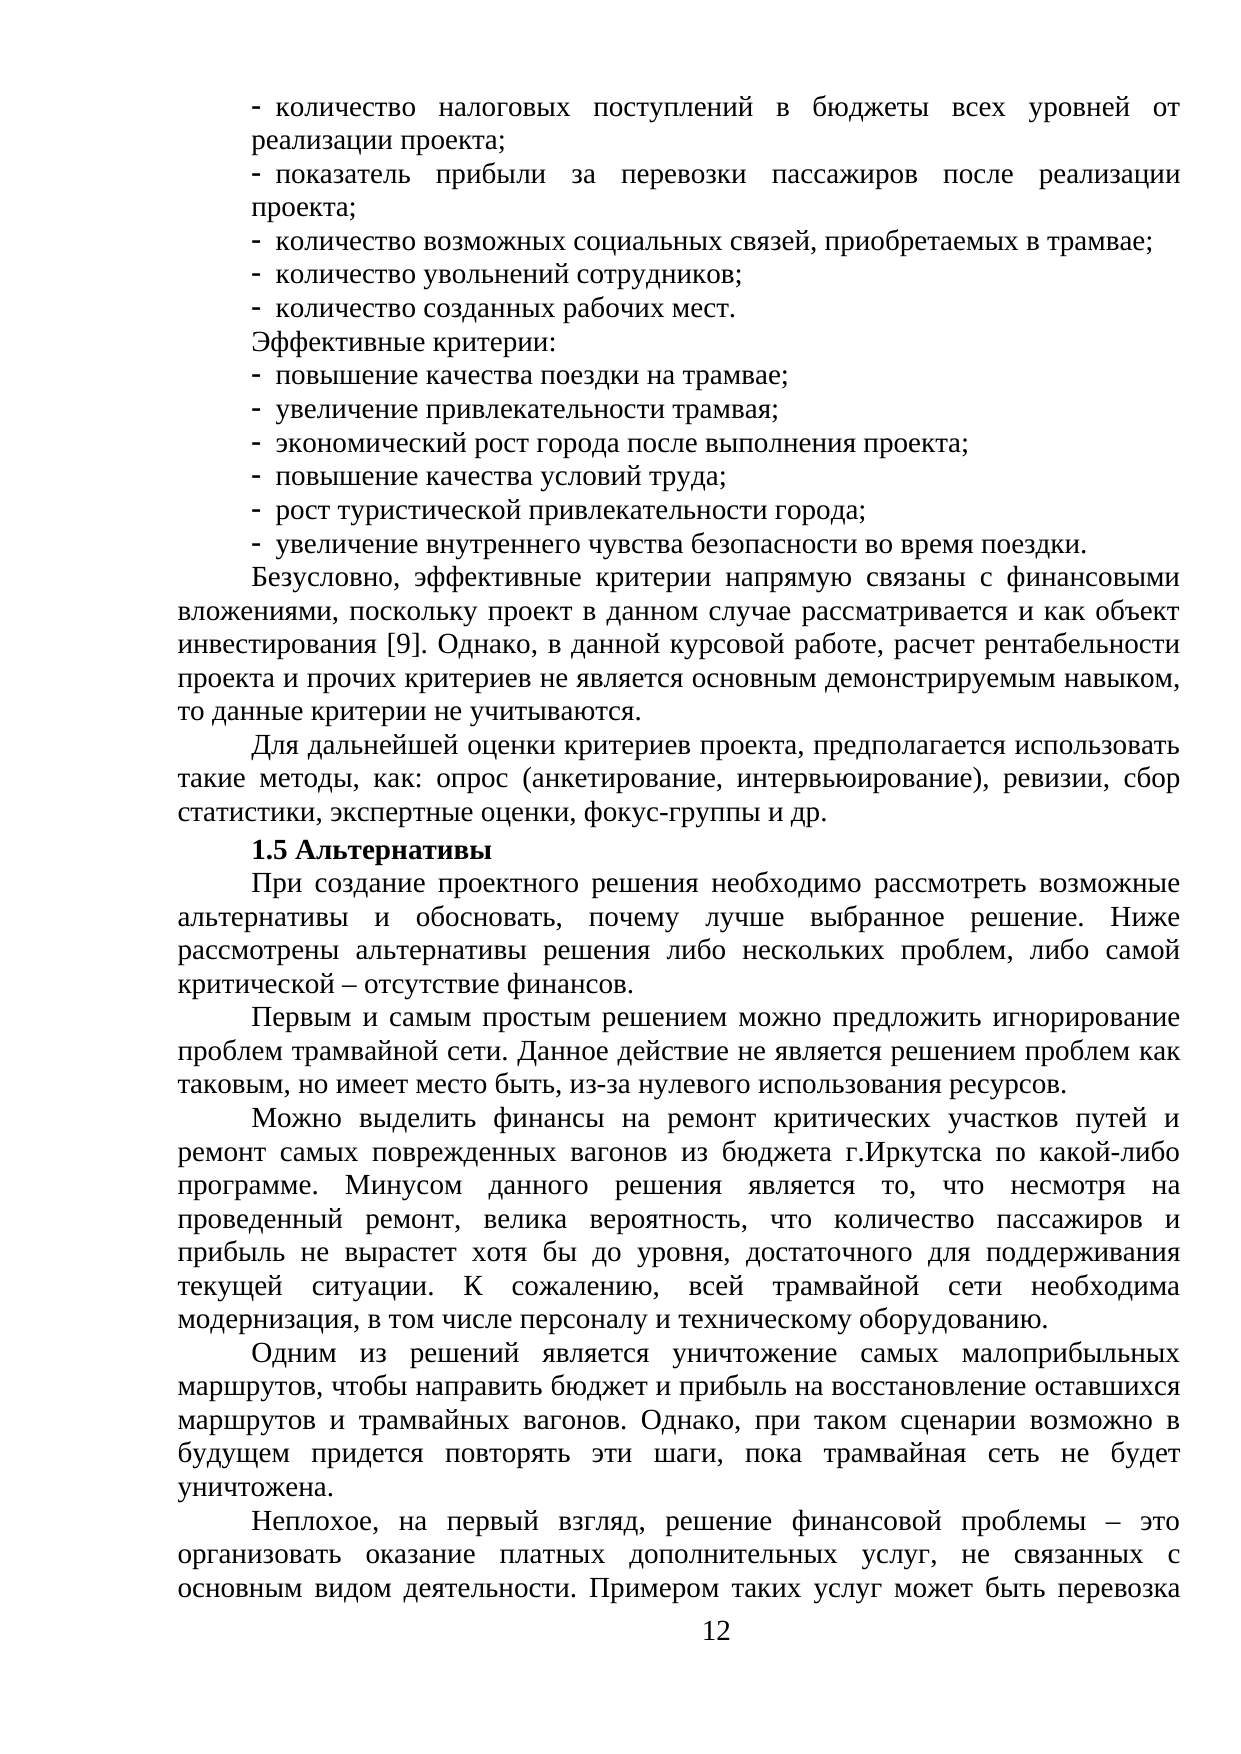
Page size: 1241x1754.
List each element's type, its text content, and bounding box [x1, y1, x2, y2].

list Безусловно, эффективные критерии напрямую связаны с финансовыми вложениями, поскольку проект в данном случае рассматривается и как объект инвестирования [9]. Однако, в данной курсовой работе, расчет рентабельности проекта и прочих критериев не является основным демонстрируемым навыком, то данные критерии не учитываются. [177, 559, 1181, 727]
text Первым и самым простым решением можно предложить игнорирование проблем трамвайной сети. Данное действие не является решением проблем как таковым, но имеет место быть, из-за нулевого использования ресурсов. [177, 999, 1181, 1100]
list увеличение внутреннего чувства безопасности во время поездки. [251, 526, 1181, 559]
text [177, 1503, 1181, 1603]
subtitle 1.5 Альтернативы [177, 832, 1181, 865]
text Для дальнейшей оценки критериев проекта, предполагается использовать такие методы, как: опрос (анкетирование, интервьюирование), ревизии, сбор статистики, экспертные оценки, фокус-группы и др. [177, 727, 1181, 828]
list показатель прибыли за перевозки пассажиров после реализации проекта; [251, 156, 1181, 223]
list количество налоговых поступлений в бюджеты всех уровней от реализации проекта; [251, 89, 1181, 156]
list количество возможных социальных связей, приобретаемых в трамвае; [251, 223, 1181, 257]
list увеличение привлекательности трамвая; [251, 391, 1181, 425]
list рост туристической привлекательности города; [251, 492, 1181, 526]
text Можно выделить финансы на ремонт критических участков путей и ремонт самых поврежденных вагонов из бюджета г.Иркутска по какой-либо программе. Минусом данного решения является то, что несмотря на проведенный ремонт, велика вероятность, что количество пассажиров и прибыль не вырастет хотя бы до уровня, достаточного для поддерживания текущей ситуации. К сожалению, всей трамвайной сети необходима модернизация, в том числе персоналу и техническому оборудованию. [177, 1100, 1181, 1335]
list экономический рост города после выполнения проекта; [251, 425, 1181, 458]
text Одним из решений является уничтожение самых малоприбыльных маршрутов, чтобы направить бюджет и прибыль на восстановление оставшихся маршрутов и трамвайных вагонов. Однако, при таком сценарии возможно в будущем придется повторять эти шаги, пока трамвайная сеть не будет уничтожена. [177, 1335, 1181, 1503]
list количество увольнений сотрудников; [251, 257, 1181, 290]
list повышение качества поездки на трамвае; [251, 357, 1181, 391]
text Эффективные критерии: [177, 324, 1181, 357]
text При создание проектного решения необходимо рассмотреть возможные альтернативы и обосновать, почему лучше выбранное решение. Ниже рассмотрены альтернативы решения либо нескольких проблем, либо самой критической – отсутствие финансов. [177, 865, 1181, 999]
list повышение качества условий труда; [251, 458, 1181, 492]
list количество созданных рабочих мест. [251, 290, 1181, 324]
